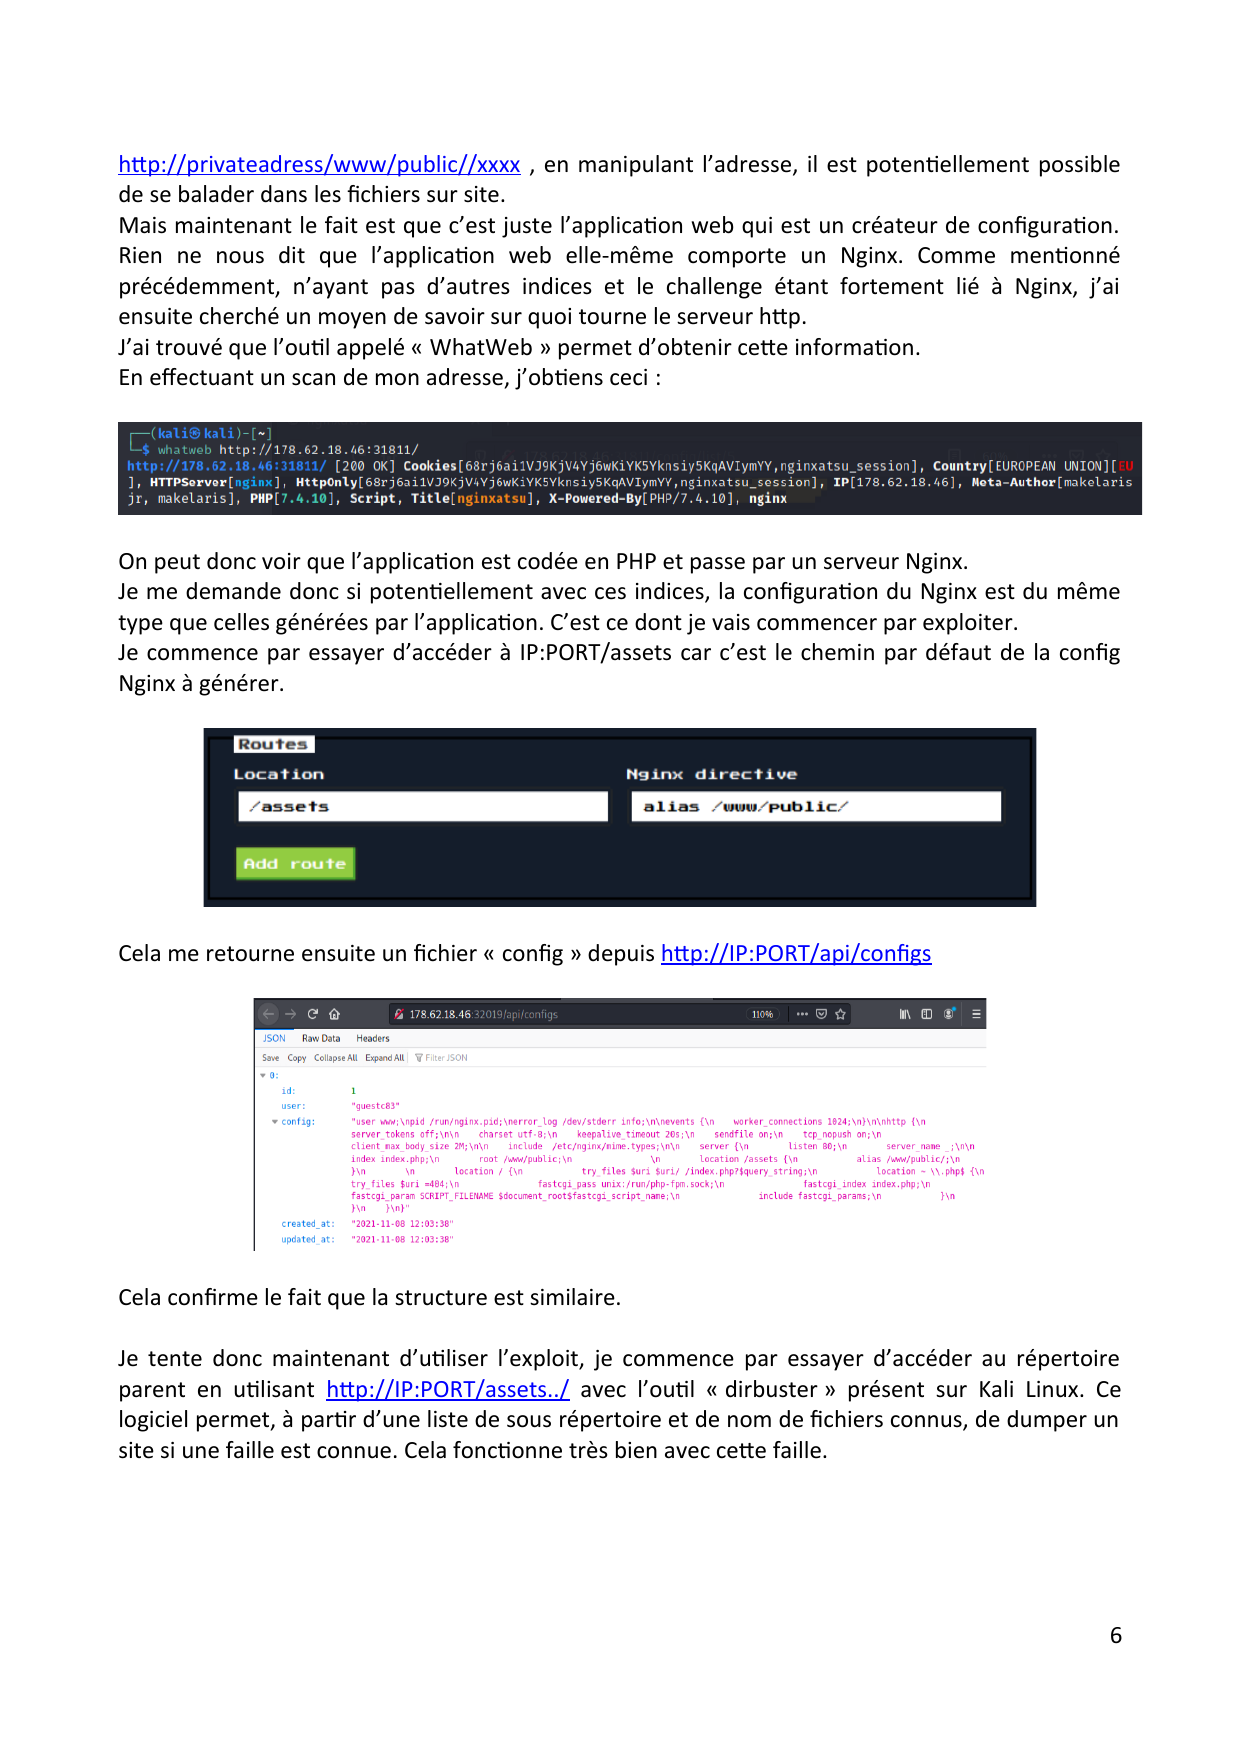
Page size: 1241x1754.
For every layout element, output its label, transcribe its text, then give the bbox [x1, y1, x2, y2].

picture [253, 998, 987, 1251]
text Je me demande donc si potentiellement avec ces indices, la configuration du Nginx est du même type que celles générées par l’application. C’est ce dont je vais commencer par exploiter. [118, 576, 1122, 637]
picture [118, 422, 1143, 515]
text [118, 148, 1122, 209]
text Je commence par essayer d’accéder à IP:PORT/assets car c’est le chemin par défaut de la config Nginx à générer. [118, 637, 1122, 698]
text Mais maintenant le fait est que c’est juste l’application web qui est un créateur de configuration. Rien ne nous dit que l’application web elle-même comporte un Nginx. Comme mentionné précédemment, n’ayant pas d’autres indices et le challenge étant fortement lié à Nginx, j’ai ensuite cherché un moyen de savoir sur quoi tourne le serveur http. [118, 209, 1122, 331]
text En effectuant un scan de mon adresse, j’obtiens ceci : [118, 361, 1122, 392]
text Cela me retourne ensuite un fichier « config » depuis http://IP:PORT/api/configs [118, 937, 1122, 968]
text J’ai trouvé que l’outil appelé « WhatWeb » permet d’obtenir cette information. [118, 331, 1122, 361]
picture [203, 728, 1037, 907]
text Je tente donc maintenant d’utiliser l’exploit, je commence par essayer d’accéder au répertoire parent en utilisant http://IP:PORT/assets../ avec l’outil « dirbuster » présent sur Kali Linux. Ce logiciel permet, à partir d’une liste de sous répertoire et de nom de fichiers connus, de dumper un site si une faille est connue. Cela fonctionne très bien avec cette faille. [118, 1342, 1122, 1464]
text Cela confirme le fait que la structure est similaire. [118, 1281, 1122, 1312]
text On peut donc voir que l’application est codée en PHP et passe par un serveur Nginx. [118, 545, 1122, 576]
